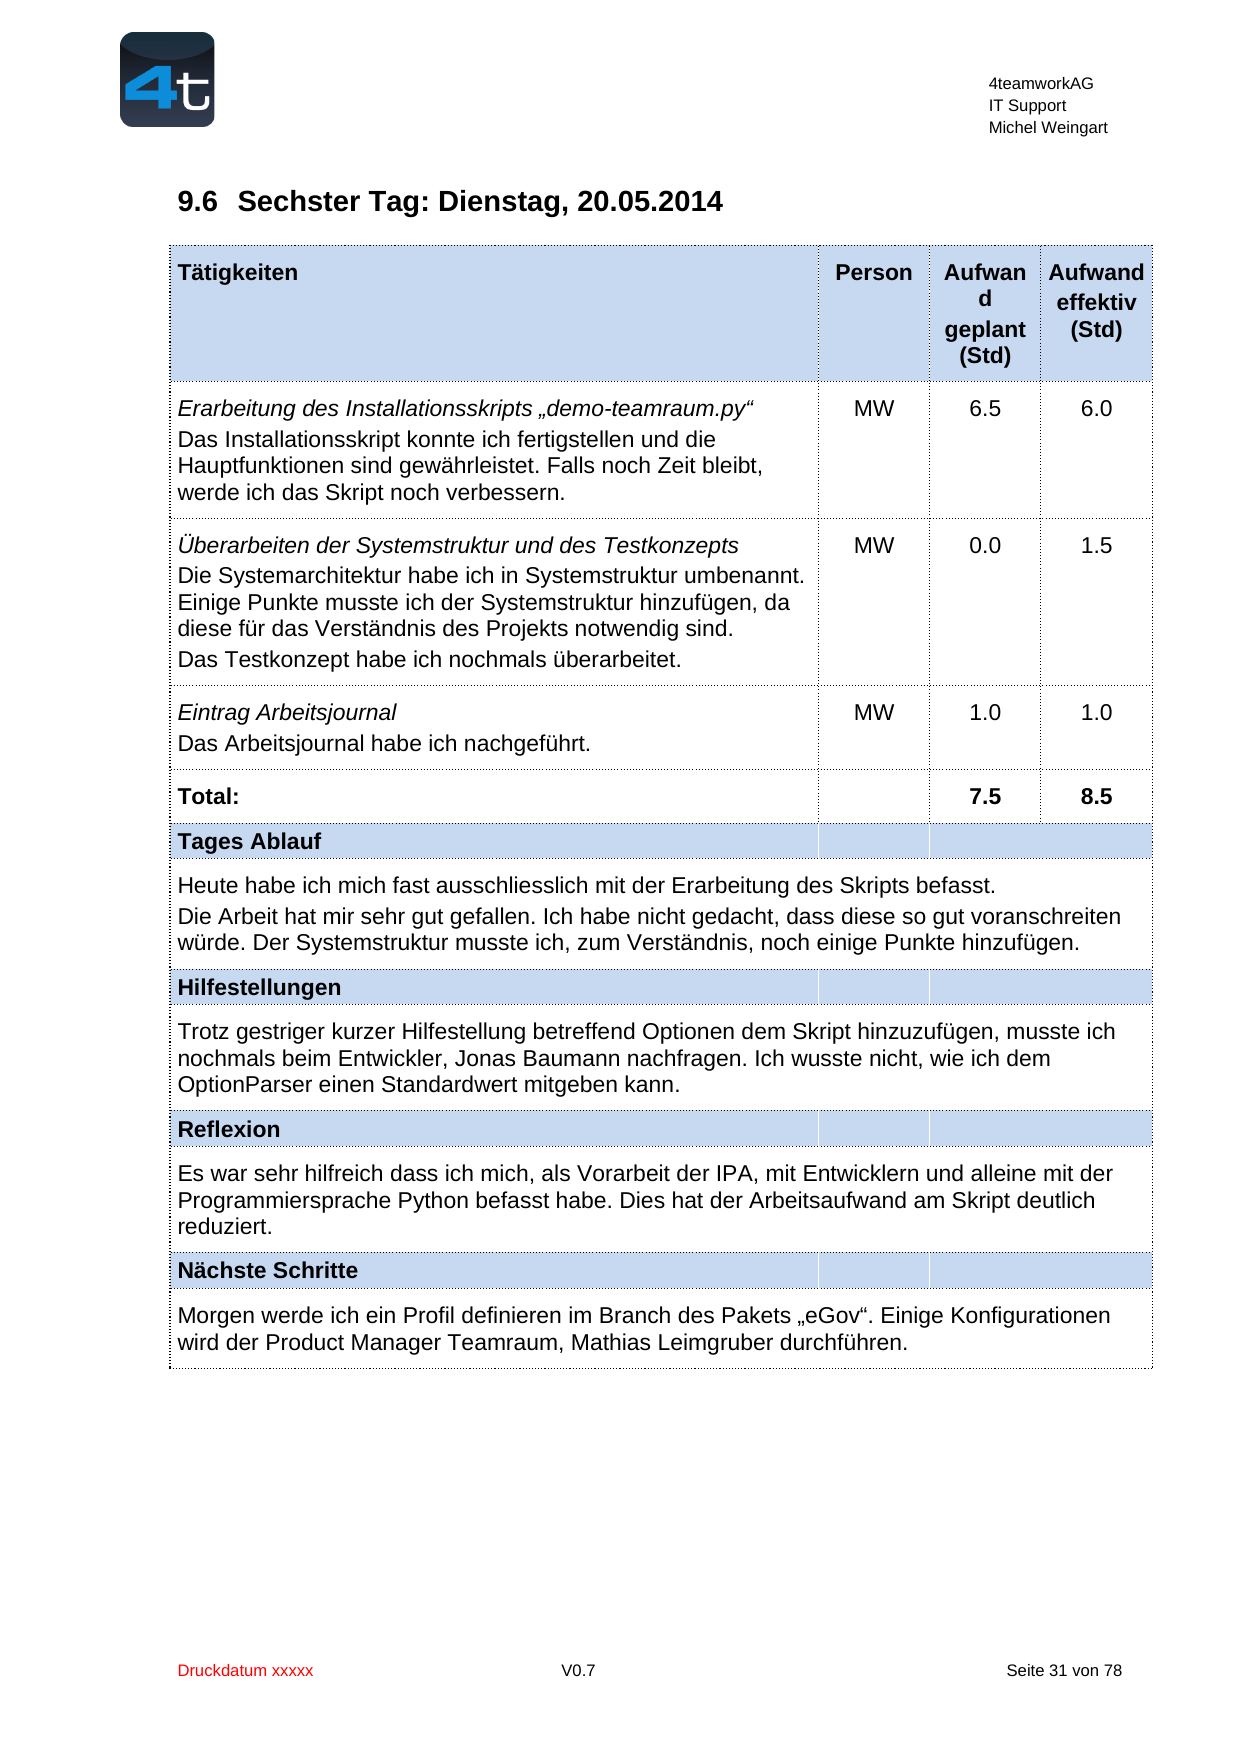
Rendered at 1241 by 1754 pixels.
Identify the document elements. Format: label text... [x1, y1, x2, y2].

table_cell Morgen werde ich ein Profil definieren im Branch des Pakets „eGov“. Einige Konfigurationen wird der Product Manager Teamraum, Mathias Leimgruber durchführen. [170, 1288, 1152, 1368]
table_cell [1041, 1110, 1152, 1146]
table_cell [819, 823, 929, 858]
table_header Aufwand effektiv (Std) [1041, 245, 1152, 381]
picture [120, 32, 215, 127]
subtitle Sechster Tag: Dienstag, 20.05.2014 [177, 184, 1122, 217]
table_cell Heute habe ich mich fast ausschliesslich mit der Erarbeitung des Skripts befasst. Die Arbeit hat mir sehr gut gefallen. Ich habe nicht gedacht, dass diese so gut voranschreiten würde. Der Systemstruktur musste ich, zum Verständnis, noch einige Punkte hinzufügen. [170, 858, 1152, 968]
table_cell [819, 769, 929, 822]
table_cell 8.5 [1041, 769, 1152, 822]
table_cell [1041, 823, 1152, 858]
table_cell MW [819, 518, 929, 685]
table_cell [1041, 969, 1152, 1004]
table_cell Es war sehr hilfreich dass ich mich, als Vorarbeit der IPA, mit Entwicklern und alleine mit der Programmiersprache Python befasst habe. Dies hat der Arbeitsaufwand am Skript deutlich reduziert. [170, 1146, 1152, 1252]
table_cell Überarbeiten der Systemstruktur und des Testkonzepts Die Systemarchitektur habe ich in Systemstruktur umbenannt. Einige Punkte musste ich der Systemstruktur hinzufügen, da diese für das Verständnis des Projekts notwendig sind. Das Testkonzept habe ich nochmals überarbeitet. [170, 518, 818, 685]
table_cell [1041, 1252, 1152, 1288]
table_cell Total: [170, 769, 818, 822]
table_cell [819, 1252, 929, 1288]
table_cell 1.5 [1041, 518, 1152, 685]
table_cell 1.0 [1041, 685, 1152, 769]
table_cell Hilfestellungen [170, 969, 818, 1004]
table_cell MW [819, 381, 929, 518]
table_cell [930, 823, 1041, 858]
table_cell 0.0 [930, 518, 1041, 685]
table_cell 6.0 [1041, 381, 1152, 518]
table_header Tätigkeiten [170, 245, 818, 381]
table_cell Erarbeitung des Installationsskripts „demo-teamraum.py“ Das Installationsskript konnte ich fertigstellen und die Hauptfunktionen sind gewährleistet. Falls noch Zeit bleibt, werde ich das Skript noch verbessern. [170, 381, 818, 518]
table_cell [819, 969, 929, 1004]
table_cell Tages Ablauf [170, 823, 818, 858]
table_cell [930, 969, 1041, 1004]
table_cell MW [819, 685, 929, 769]
table_cell [819, 1110, 929, 1146]
table_cell Eintrag Arbeitsjournal Das Arbeitsjournal habe ich nachgeführt. [170, 685, 818, 769]
table_cell 1.0 [930, 685, 1041, 769]
table_cell 7.5 [930, 769, 1041, 822]
table_cell Trotz gestriger kurzer Hilfestellung betreffend Optionen dem Skript hinzuzufügen, musste ich nochmals beim Entwickler, Jonas Baumann nachfragen. Ich wusste nicht, wie ich dem OptionParser einen Standardwert mitgeben kann. [170, 1004, 1152, 1110]
table_header Person [819, 245, 929, 381]
table_cell Reflexion [170, 1110, 818, 1146]
table_cell [930, 1110, 1041, 1146]
table_cell Nächste Schritte [170, 1252, 818, 1288]
table_header Aufwand geplant (Std) [930, 245, 1041, 381]
table_cell 6.5 [930, 381, 1041, 518]
table_cell [930, 1252, 1041, 1288]
